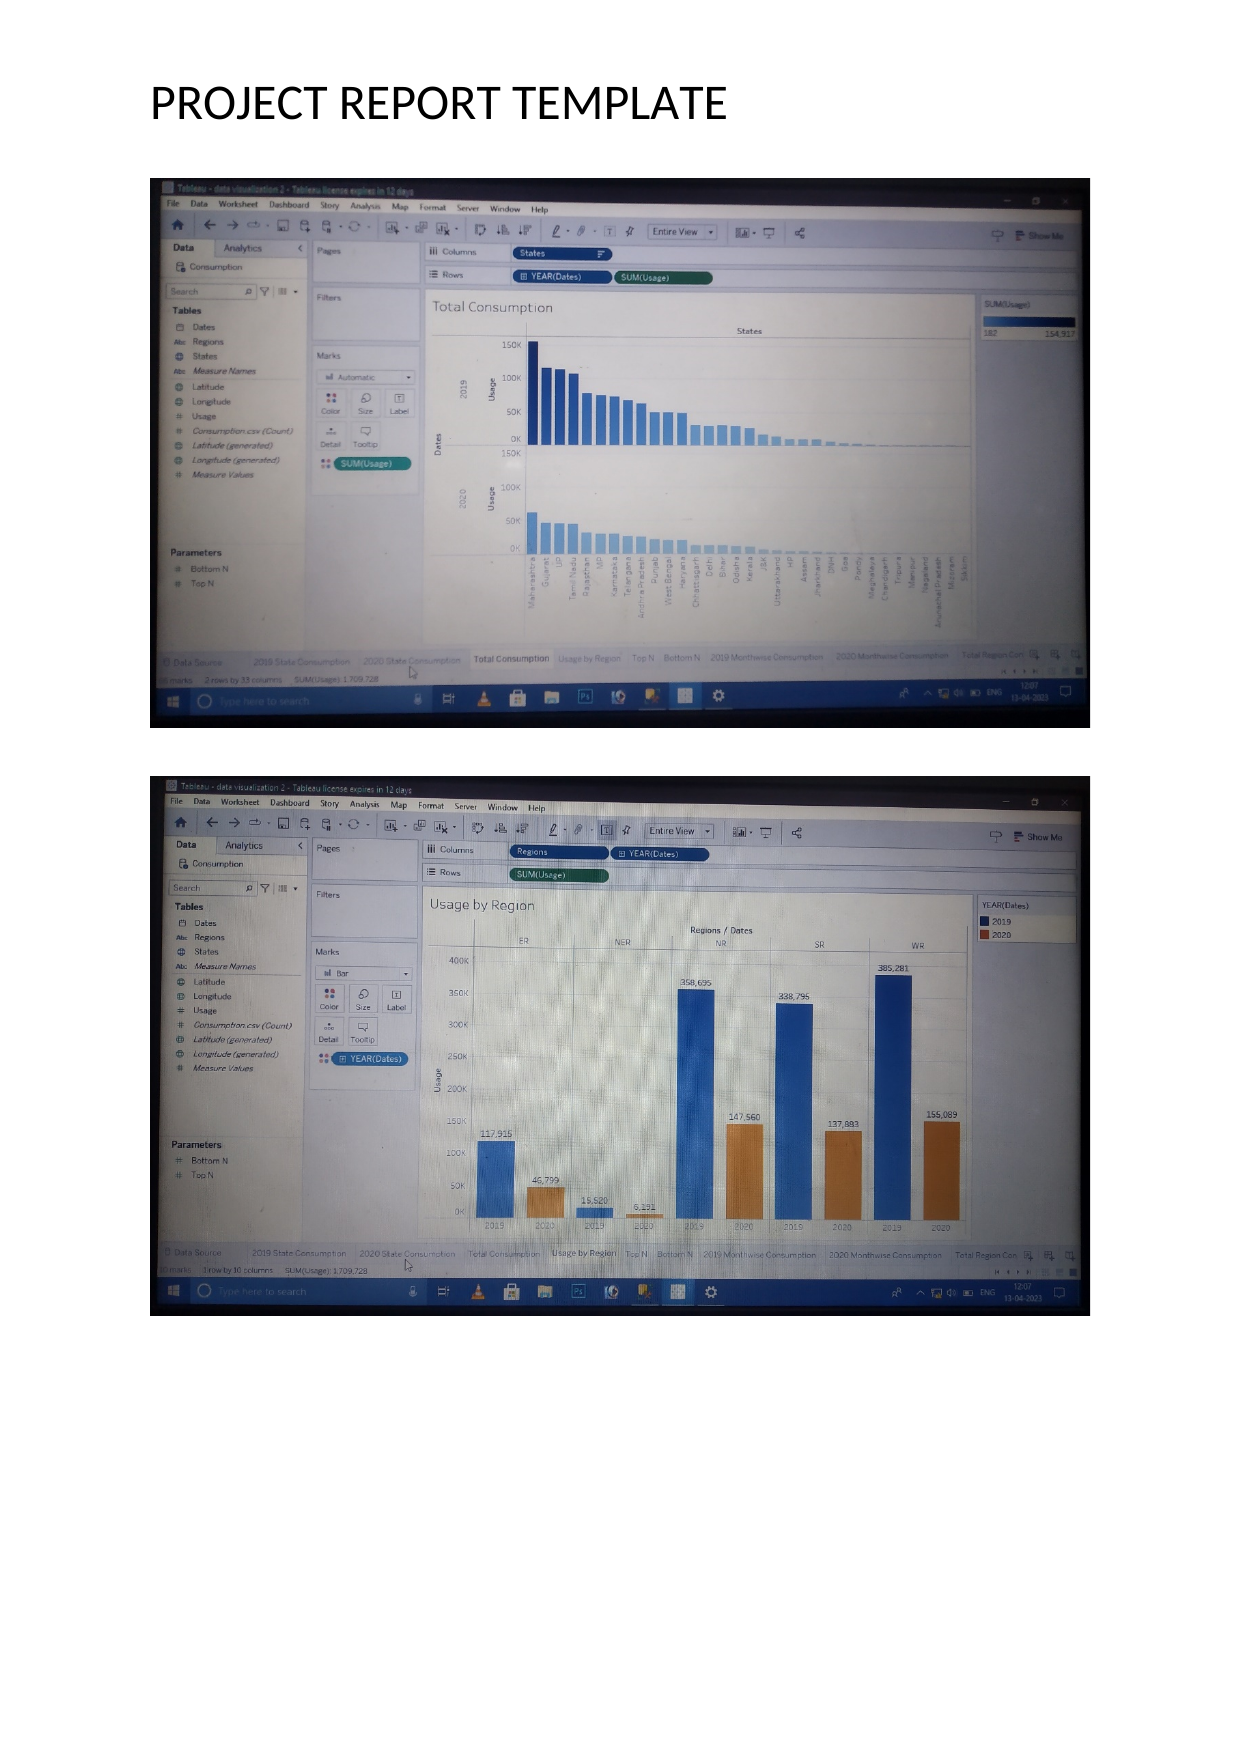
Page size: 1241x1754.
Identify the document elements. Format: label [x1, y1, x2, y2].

picture [150, 776, 1091, 1316]
picture [150, 178, 1091, 728]
